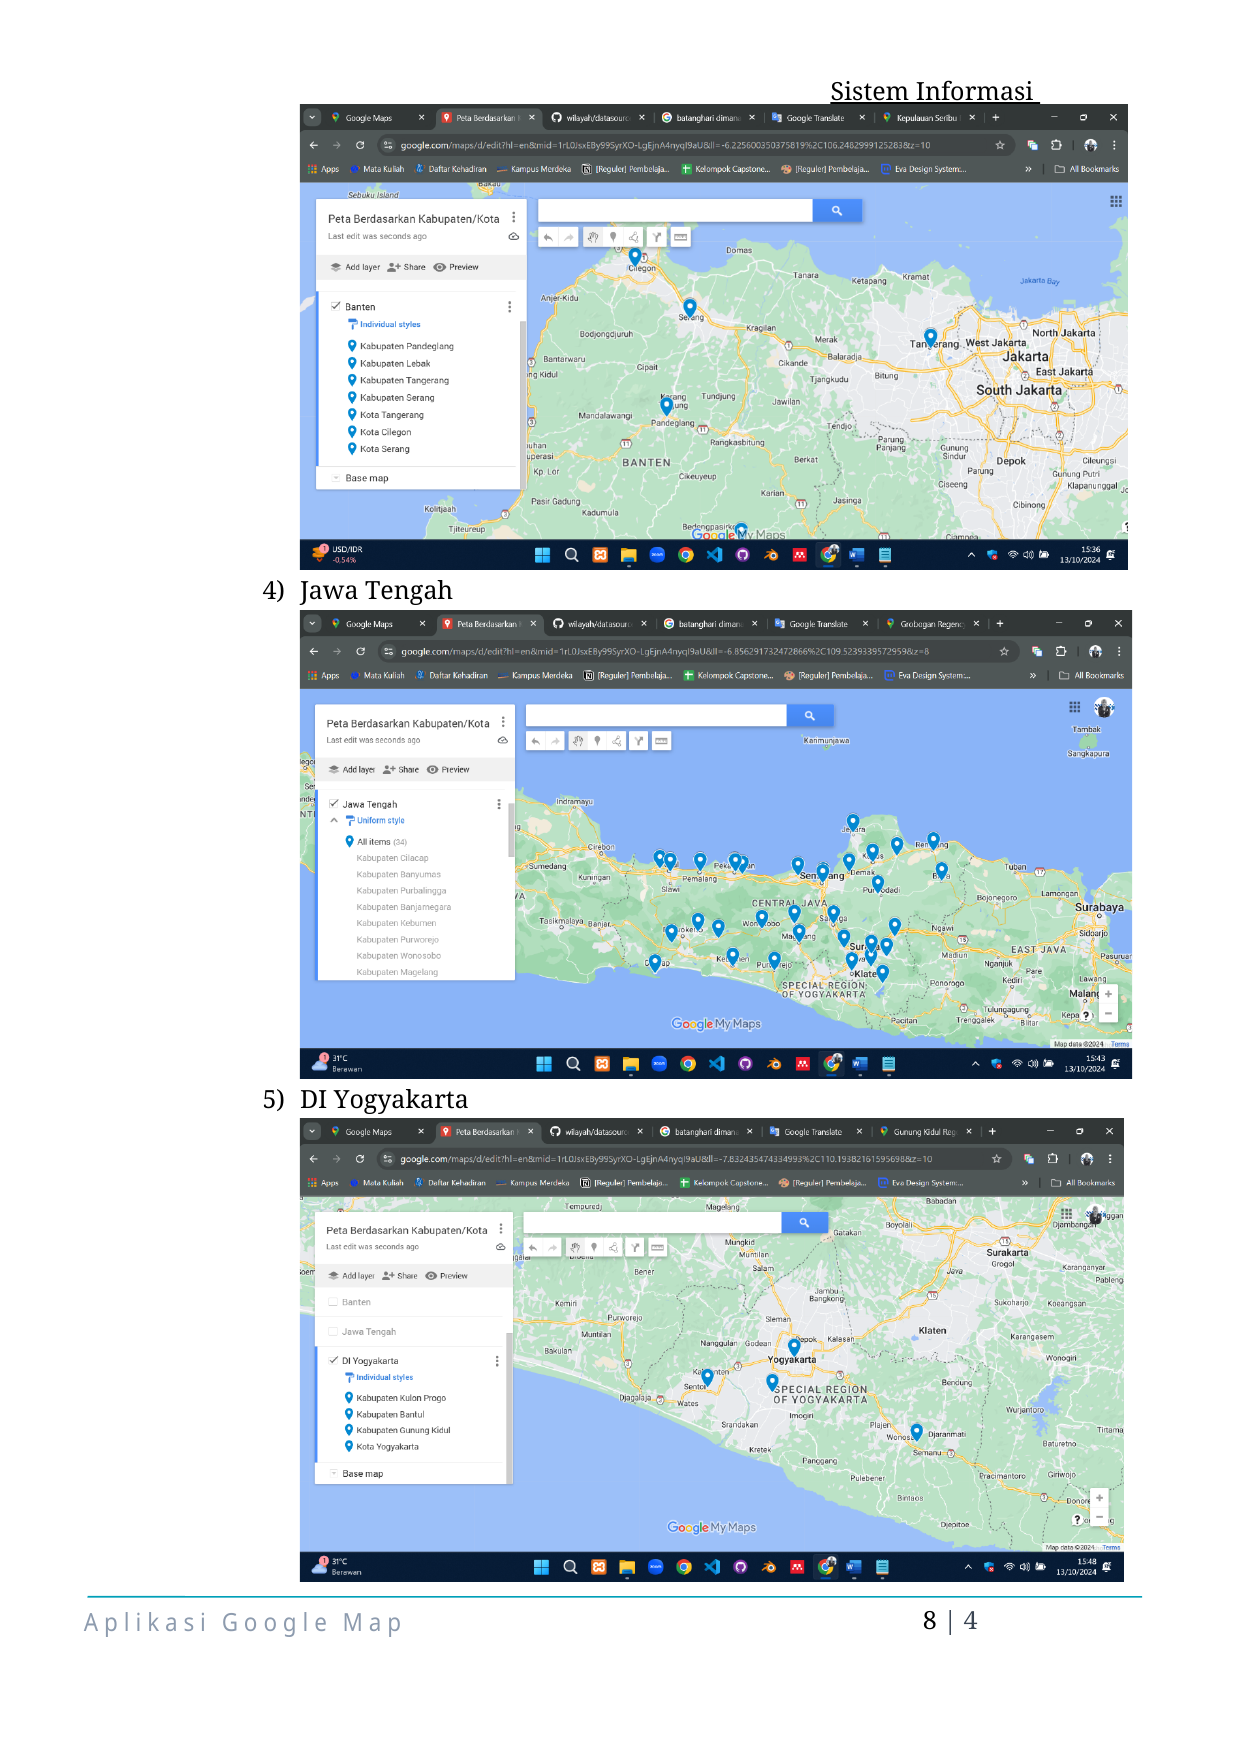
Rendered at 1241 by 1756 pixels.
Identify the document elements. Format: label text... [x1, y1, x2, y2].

list DI Yogyakarta [262, 1081, 1134, 1115]
picture [299, 1118, 1124, 1582]
picture [299, 104, 1128, 570]
picture [299, 610, 1133, 1079]
list Jawa Tengah [262, 573, 1134, 607]
